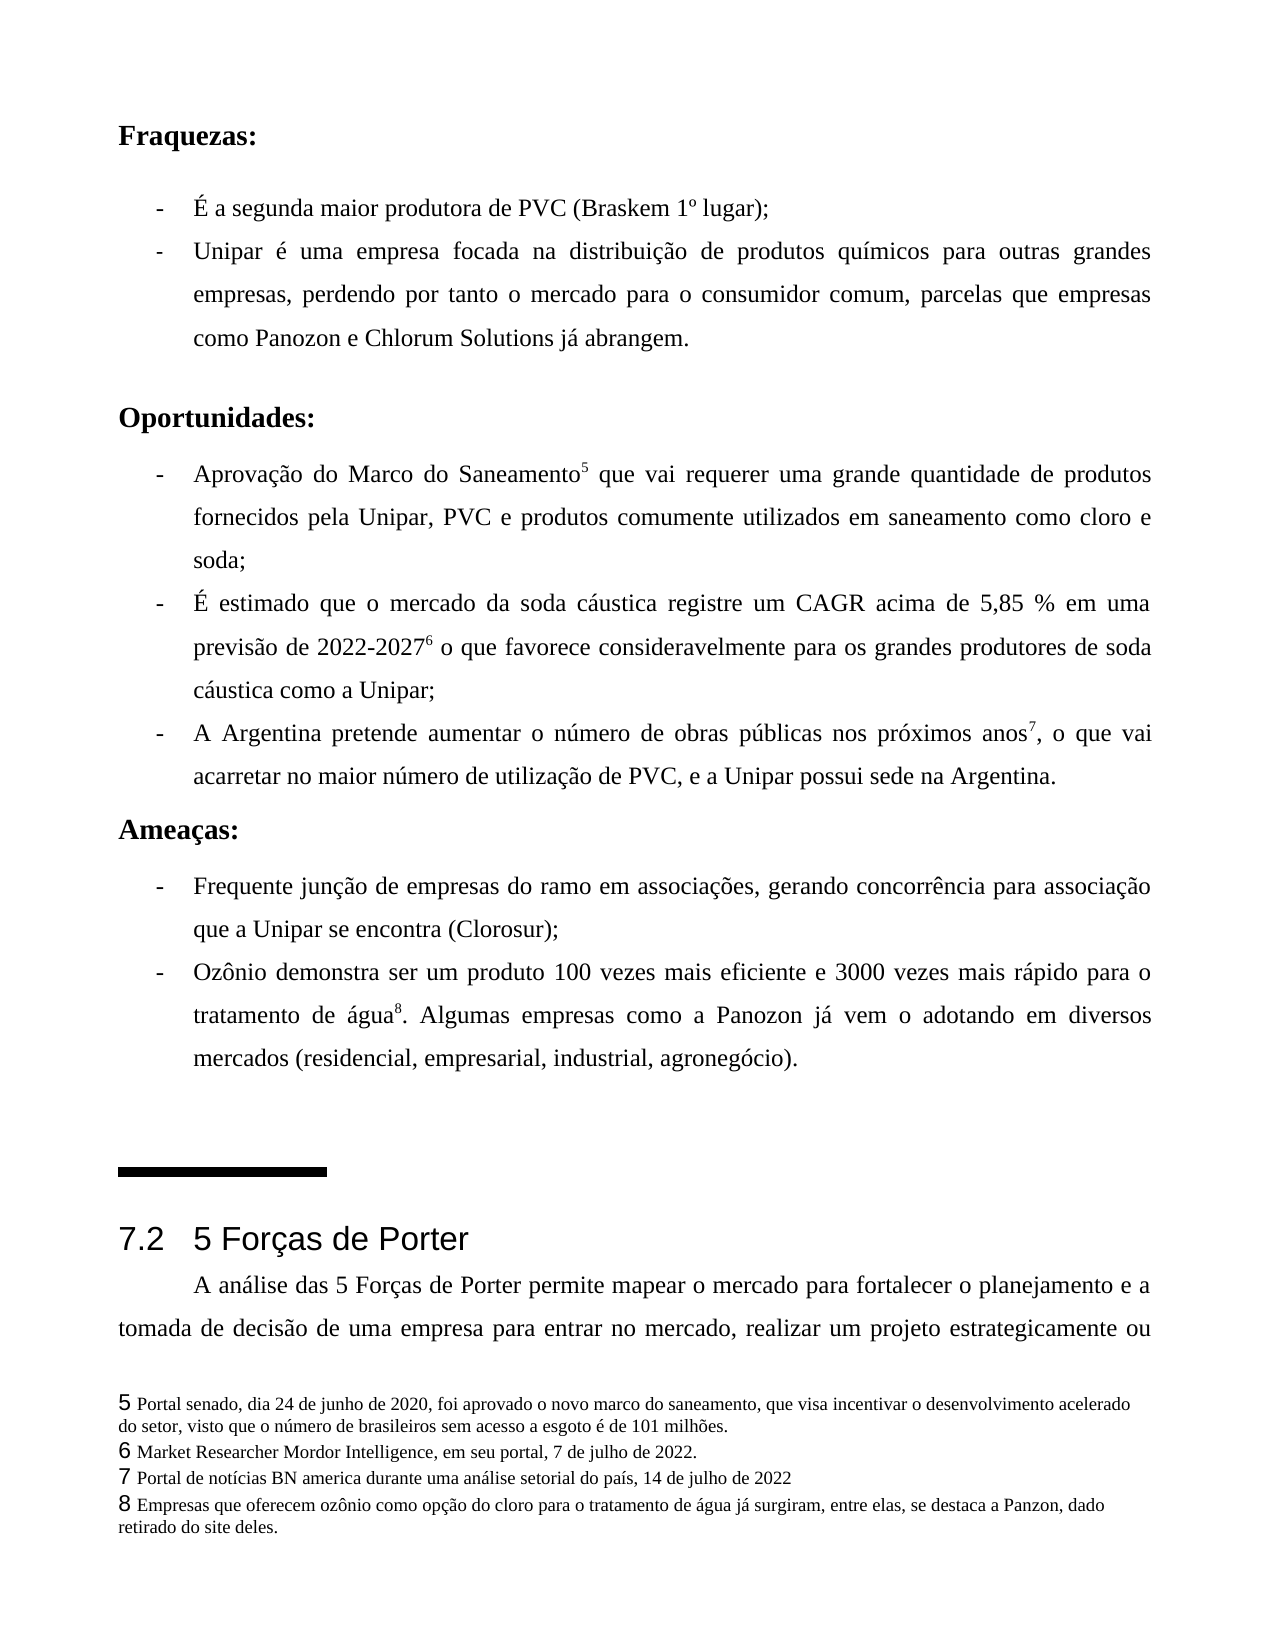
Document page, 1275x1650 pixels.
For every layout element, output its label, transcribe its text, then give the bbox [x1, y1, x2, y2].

list Frequente junção de empresas do ramo em associações, gerando concorrência para associação que a Unipar se encontra (Clorosur); [156, 871, 1152, 943]
list É estimado que o mercado da soda cáustica registre um CAGR acima de 5,85 % em uma previsão de 2022-2027 o que favorece consideravelmente para os grandes produtores de soda cáustica como a Unipar; [156, 588, 1152, 703]
text Ameaças: [118, 812, 1152, 846]
list Aprovação do Marco do Saneamento que vai requerer uma grande quantidade de produtos fornecidos pela Unipar, PVC e produtos comumente utilizados em saneamento como cloro e soda; [156, 459, 1152, 574]
subtitle 5 Forças de Porter [118, 1219, 1152, 1258]
text Fraquezas: [118, 118, 1152, 152]
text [118, 1270, 1152, 1342]
list Ozônio demonstra ser um produto 100 vezes mais eficiente e 3000 vezes mais rápido para o tratamento de água. Algumas empresas como a Panozon já vem o adotando em diversos mercados (residencial, empresarial, industrial, agronegócio). [156, 957, 1152, 1072]
list A Argentina pretende aumentar o número de obras públicas nos próximos anos, o que vai acarretar no maior número de utilização de PVC, e a Unipar possui sede na Argentina. [156, 718, 1152, 790]
list É a segunda maior produtora de PVC (Braskem 1º lugar); [156, 193, 1152, 222]
list Unipar é uma empresa focada na distribuição de produtos químicos para outras grandes empresas, perdendo por tanto o mercado para o consumidor comum, parcelas que empresas como Panozon e Chlorum Solutions já abrangem. [156, 236, 1152, 351]
text Oportunidades: [118, 400, 1152, 434]
